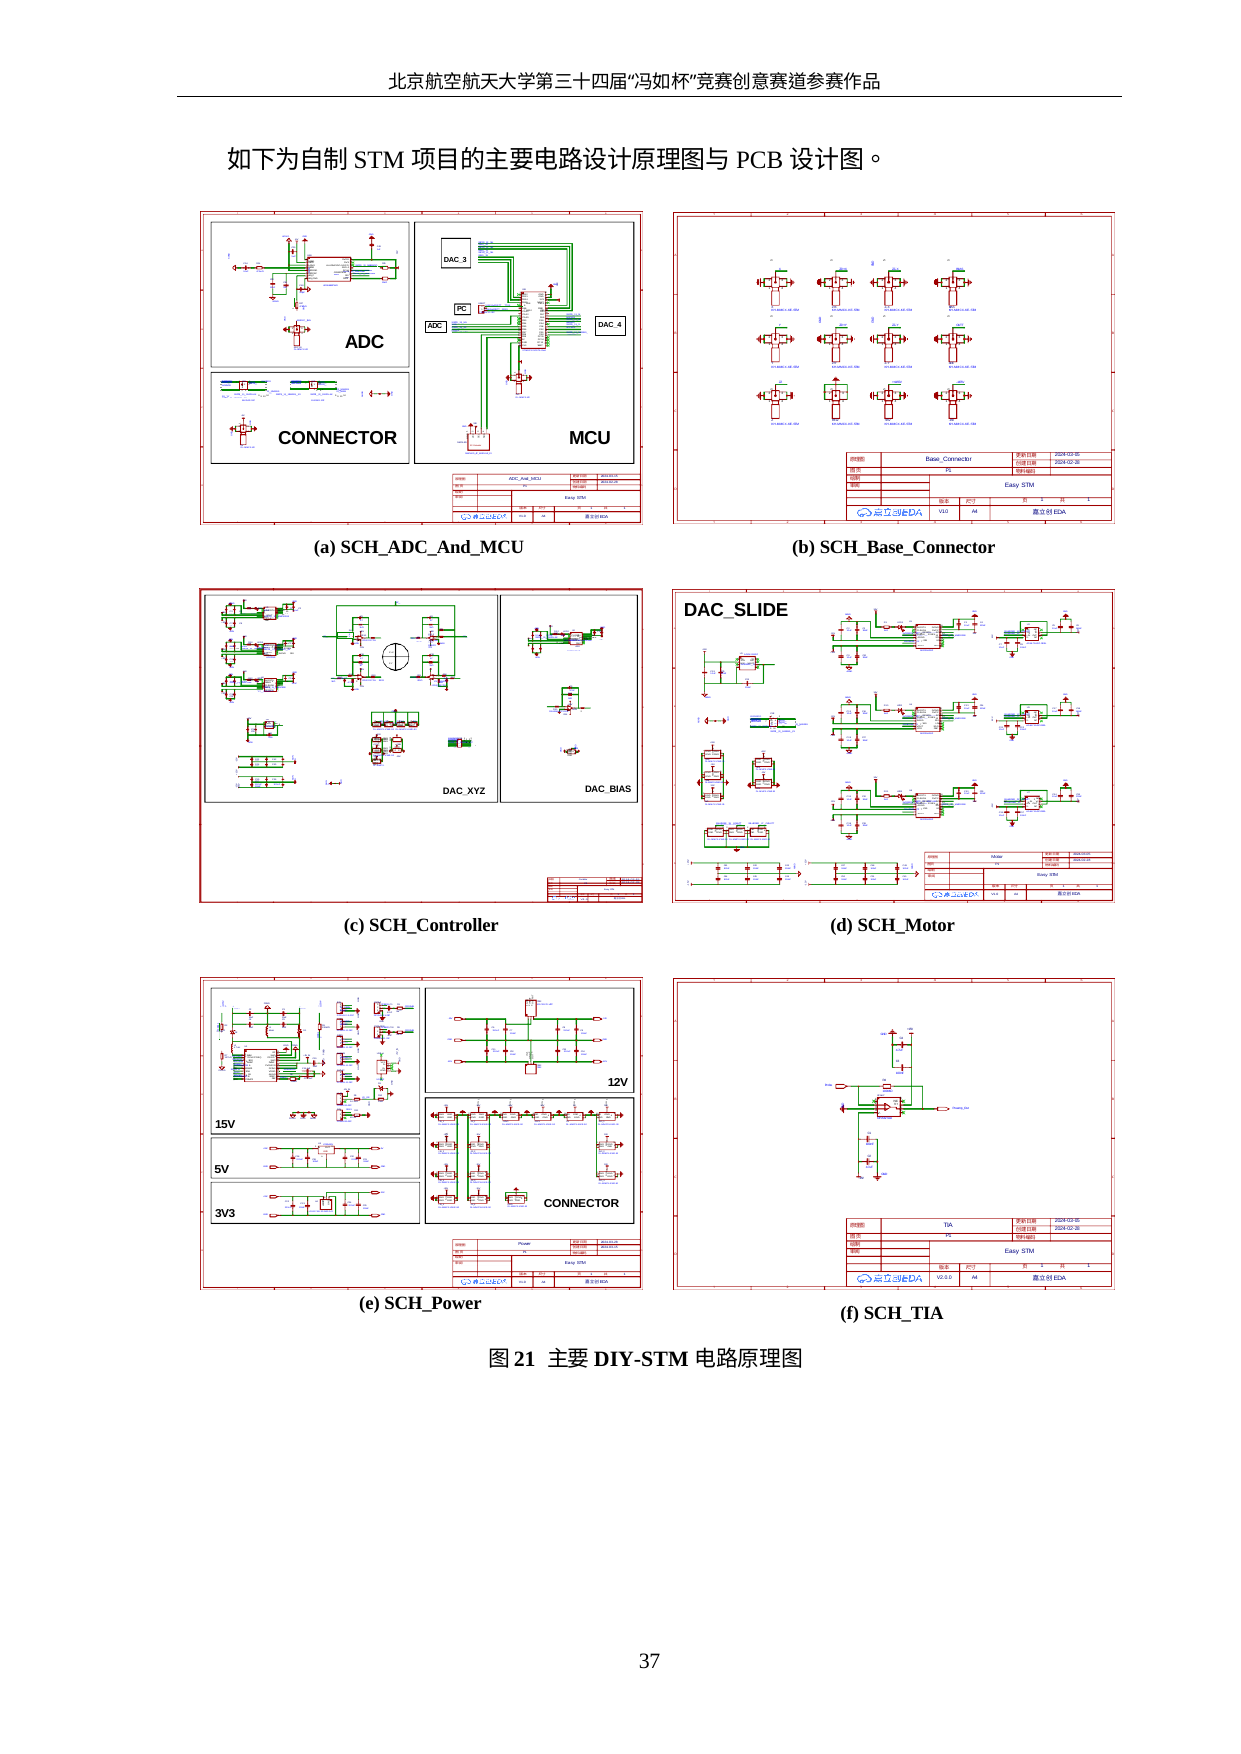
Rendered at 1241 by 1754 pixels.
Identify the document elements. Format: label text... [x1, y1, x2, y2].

picture [200, 211, 643, 525]
picture [199, 588, 643, 903]
picture [200, 977, 643, 1290]
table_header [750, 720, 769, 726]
text (f) SCH_TIA [840, 1302, 1151, 1323]
text 如下为自制 STM 项目的主要电路设计原理图与 PCB 设计图。 [227, 142, 1151, 176]
list (a) SCH_ADC_And_MCU (b) SCH_Base_Connector [314, 536, 1151, 557]
text 图 21 主要 DIY-STM 电路原理图 [488, 1343, 810, 1373]
list (c) SCH_Controller (d) SCH_Motor [343, 914, 1151, 935]
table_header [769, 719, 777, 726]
picture [673, 978, 1115, 1290]
picture [672, 589, 1115, 903]
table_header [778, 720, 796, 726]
text (e) SCH_Power [359, 1292, 483, 1313]
picture [673, 212, 1115, 524]
